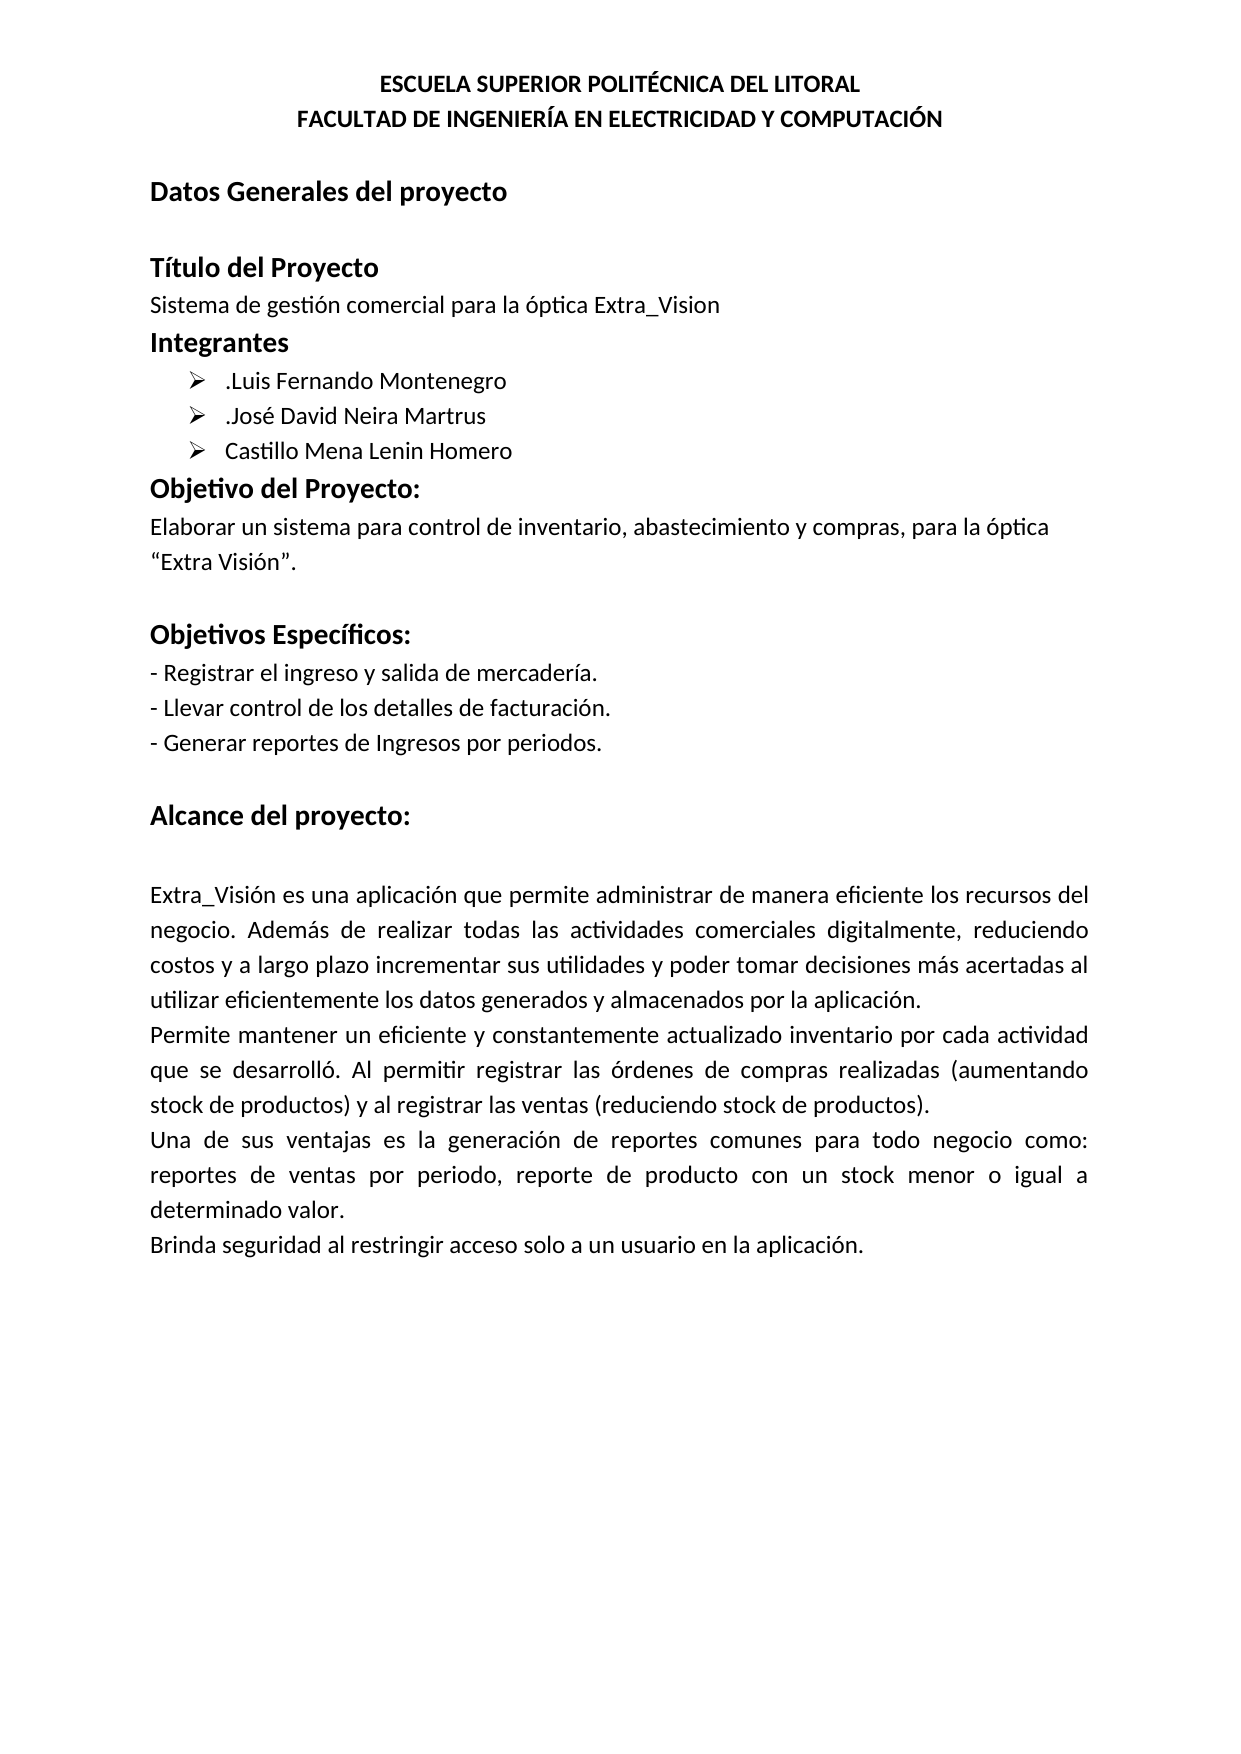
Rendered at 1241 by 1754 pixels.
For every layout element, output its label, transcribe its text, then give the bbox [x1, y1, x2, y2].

text Objetivo del Proyecto: [150, 471, 1090, 506]
text ESCUELA SUPERIOR POLITÉCNICA DEL LITORAL [150, 68, 1090, 98]
text - Registrar el ingreso y salida de mercadería. [150, 657, 1090, 688]
text - Generar reportes de Ingresos por periodos. [150, 727, 1090, 758]
list .Luis Fernando Montenegro [187, 366, 1090, 396]
text Objetivos Específicos: [150, 616, 1090, 652]
text Sistema de gestión comercial para la óptica Extra_Vision [150, 289, 1090, 320]
text Título del Proyecto [150, 249, 1090, 284]
text Una de sus ventajas es la generación de reportes comunes para todo negocio como: reportes de ventas por periodo, reporte de producto con un stock menor o igual a determinado valor. [150, 1124, 1090, 1225]
text Extra_Visión es una aplicación que permite administrar de manera eficiente los recursos del negocio. Además de realizar todas las actividades comerciales digitalmente, reduciendo costos y a largo plazo incrementar sus utilidades y poder tomar decisiones más acertadas al utilizar eficientemente los datos generados y almacenados por la aplicación. [150, 879, 1090, 1015]
text Elaborar un sistema para control de inventario, abastecimiento y compras, para la óptica “Extra Visión”. [150, 511, 1090, 577]
text - Llevar control de los detalles de facturación. [150, 692, 1090, 723]
text Alcance del proyecto: [150, 797, 1090, 833]
text Integrantes [150, 324, 1090, 360]
list .José David Neira Martrus [187, 401, 1090, 431]
text Datos Generales del proyecto [150, 173, 1090, 208]
list Castillo Mena Lenin Homero [187, 436, 1090, 466]
text Permite mantener un eficiente y constantemente actualizado inventario por cada actividad que se desarrolló. Al permitir registrar las órdenes de compras realizadas (aumentando stock de productos) y al registrar las ventas (reduciendo stock de productos). [150, 1019, 1090, 1120]
text FACULTAD DE INGENIERÍA EN ELECTRICIDAD Y COMPUTACIÓN [150, 103, 1090, 133]
text Brinda seguridad al restringir acceso solo a un usuario en la aplicación. [150, 1229, 1090, 1260]
